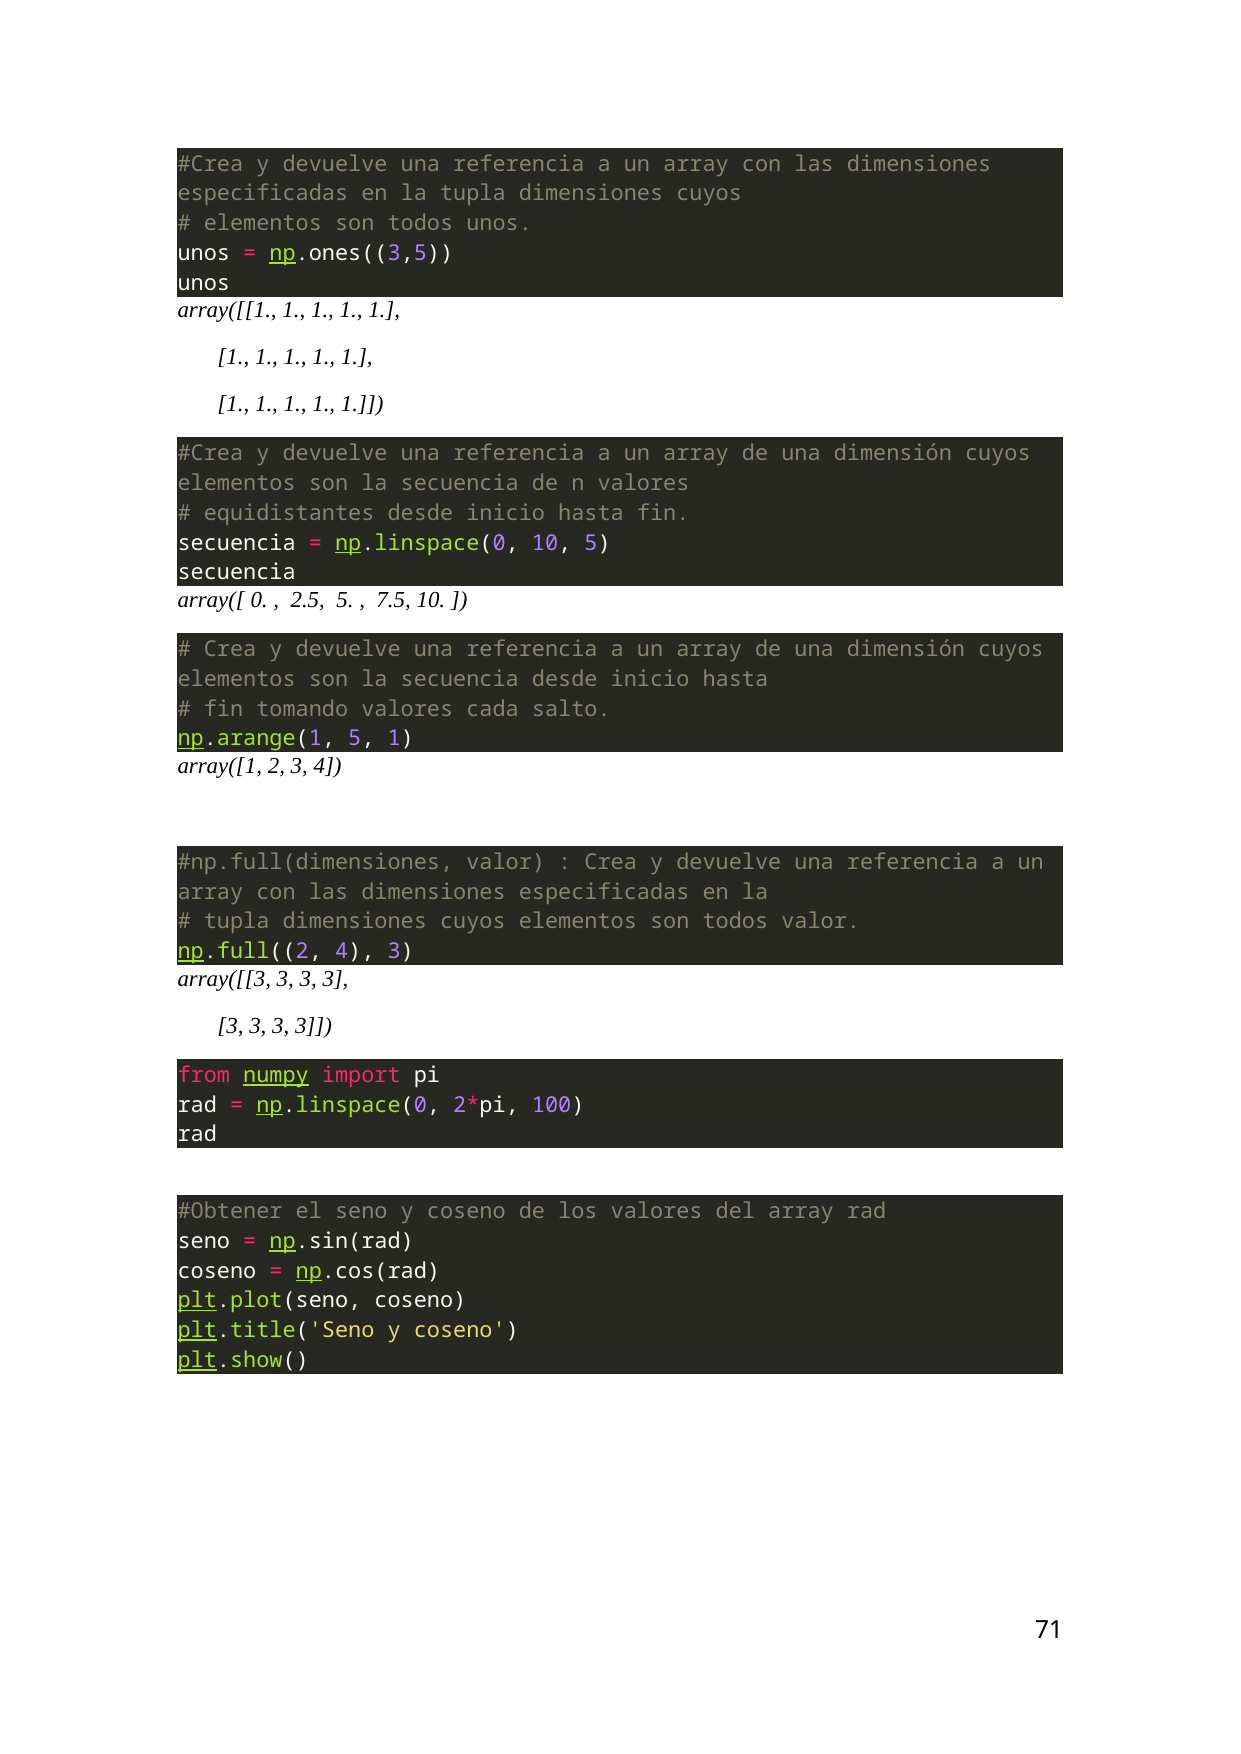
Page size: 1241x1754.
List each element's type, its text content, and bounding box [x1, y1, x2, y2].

text [1., 1., 1., 1., 1.], [177, 343, 1063, 370]
text array([[3, 3, 3, 3], [177, 965, 1063, 991]
text # fin tomando valores cada salto. [177, 693, 1063, 722]
text plt.plot(seno, coseno) [177, 1284, 1063, 1314]
text array([[1., 1., 1., 1., 1.], [177, 297, 1063, 323]
text seno = np.sin(rad) [177, 1225, 1063, 1255]
text rad = np.linspace(0, 2*pi, 100) [177, 1089, 1063, 1118]
text array([ 0. , 2.5, 5. , 7.5, 10. ]) [177, 586, 1063, 612]
text coseno = np.cos(rad) [177, 1255, 1063, 1284]
text # equidistantes desde inicio hasta fin. [177, 497, 1063, 527]
text unos [177, 267, 1063, 297]
text np.full((2, 4), 3) [177, 935, 1063, 965]
text #np.full(dimensiones, valor) : Crea y devuelve una referencia a un array con las dimensiones especificadas en la [177, 846, 1063, 906]
text [3, 3, 3, 3]]) [177, 1012, 1063, 1038]
text # Crea y devuelve una referencia a un array de una dimensión cuyos elementos son la secuencia desde inicio hasta [177, 633, 1063, 693]
text rad [177, 1118, 1063, 1148]
text # tupla dimensiones cuyos elementos son todos valor. [177, 906, 1063, 935]
text from numpy import pi [177, 1059, 1063, 1089]
text #Crea y devuelve una referencia a un array de una dimensión cuyos elementos son la secuencia de n valores [177, 437, 1063, 497]
text [1., 1., 1., 1., 1.]]) [177, 390, 1063, 417]
text unos = np.ones((3,5)) [177, 237, 1063, 267]
text plt.title('Seno y coseno') [177, 1314, 1063, 1344]
text array([1, 2, 3, 4]) [177, 752, 1063, 778]
text plt.show() [177, 1344, 1063, 1374]
text secuencia [177, 556, 1063, 586]
text np.arange(1, 5, 1) [177, 722, 1063, 752]
text # elementos son todos unos. [177, 207, 1063, 237]
text #Obtener el seno y coseno de los valores del array rad [177, 1195, 1063, 1225]
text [177, 148, 1063, 207]
text secuencia = np.linspace(0, 10, 5) [177, 527, 1063, 556]
